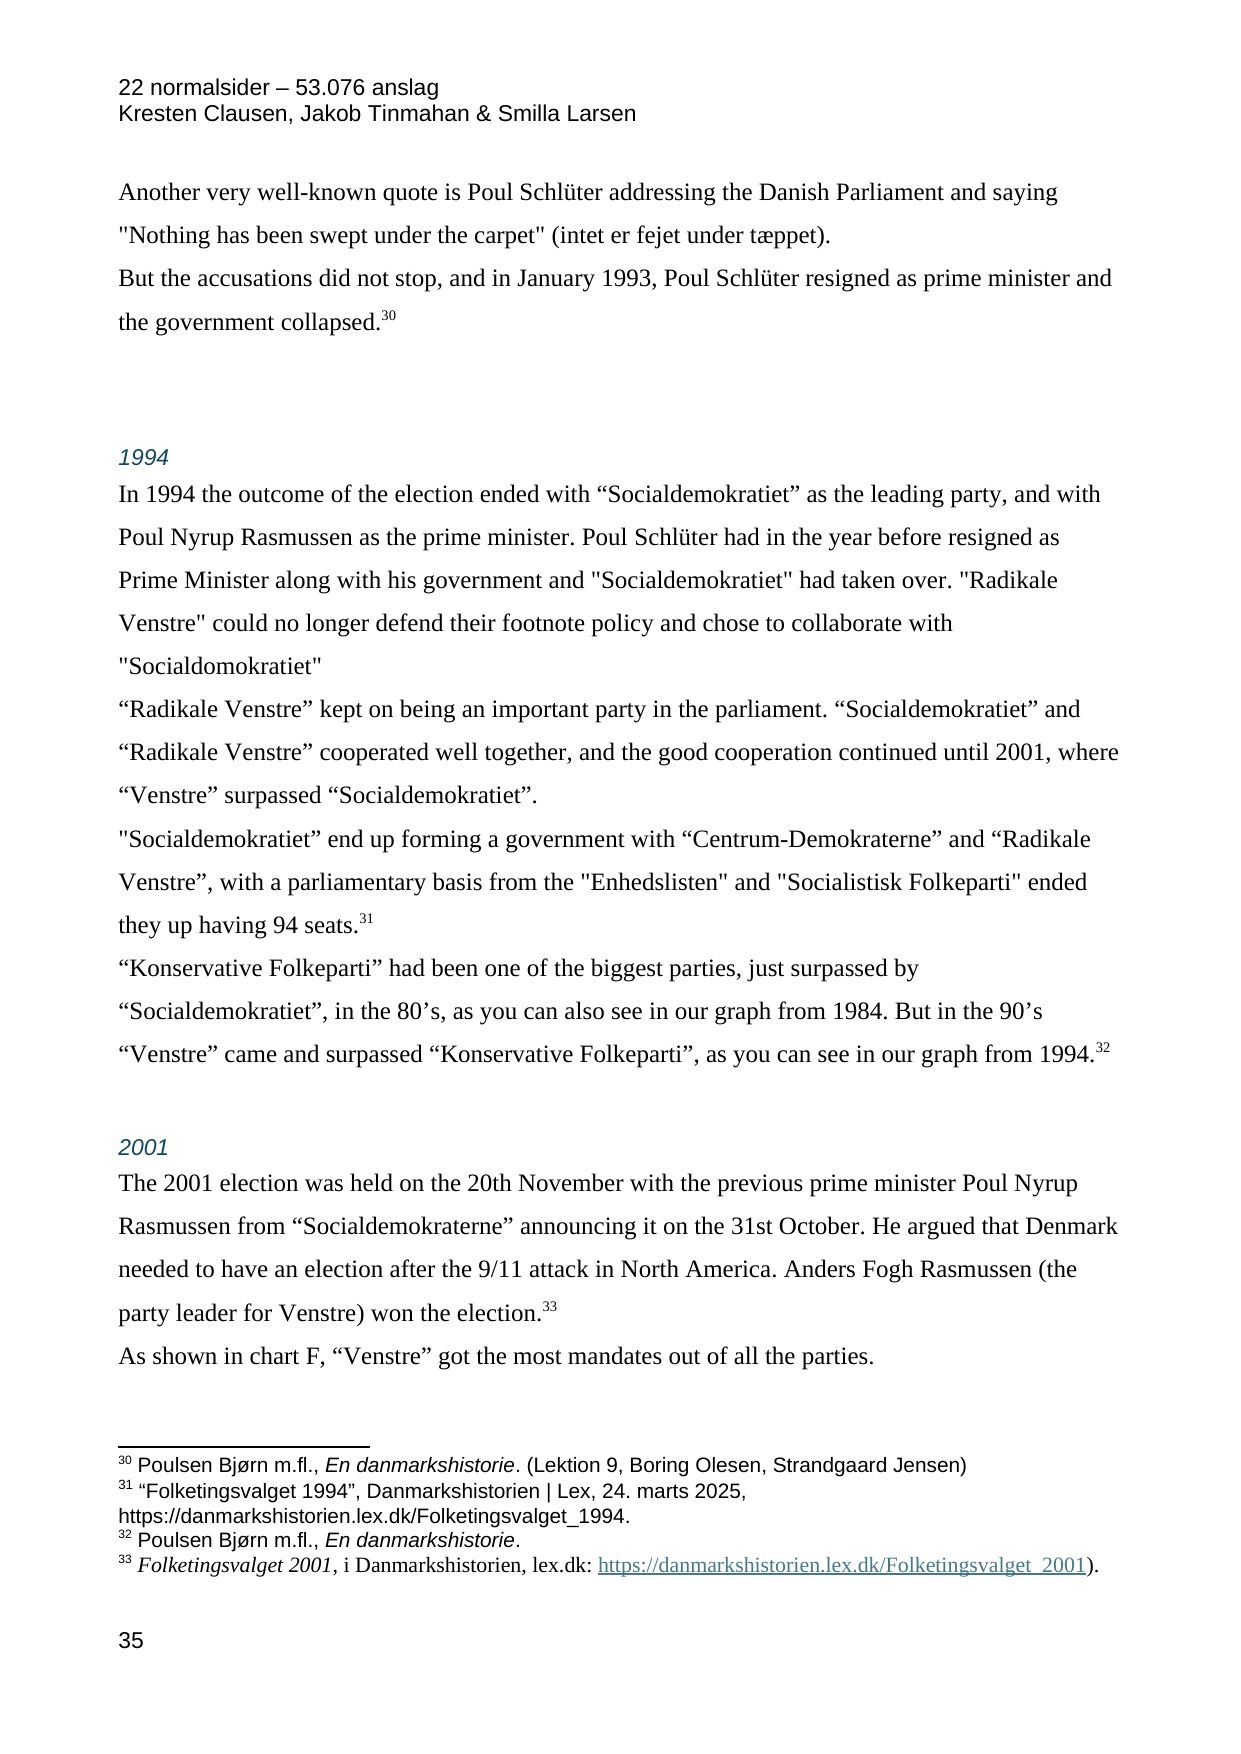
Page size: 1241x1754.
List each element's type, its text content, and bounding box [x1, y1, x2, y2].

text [118, 177, 1122, 249]
text But the accusations did not stop, and in January 1993, Poul Schlüter resigned as prime minister and the government collapsed. [118, 263, 1122, 335]
text In 1994 the outcome of the election ended with “Socialdemokratiet” as the leading party, and with Poul Nyrup Rasmussen as the prime minister. Poul Schlüter had in the year before resigned as Prime Minister along with his government and "Socialdemokratiet" had taken over. "Radikale Venstre" could no longer defend their footnote policy and chose to collaborate with "Socialdomokratiet" [118, 479, 1122, 680]
text "Socialdemokratiet” end up forming a government with “Centrum-Demokraterne” and “Radikale Venstre”, with a parliamentary basis from the "Enhedslisten" and "Socialistisk Folkeparti" ended they up having 94 seats. [118, 824, 1122, 939]
text “Konservative Folkeparti” had been one of the biggest parties, just surpassed by “Socialdemokratiet”, in the 80’s, as you can also see in our graph from 1984. But in the 90’s “Venstre” came and surpassed “Konservative Folkeparti”, as you can see in our graph from 1994. [118, 953, 1122, 1068]
text As shown in chart F, “Venstre” got the most mandates out of all the parties. [118, 1341, 1122, 1369]
text “Radikale Venstre” kept on being an important party in the parliament. “Socialdemokratiet” and “Radikale Venstre” cooperated well together, and the good cooperation continued until 2001, where “Venstre” surpassed “Socialdemokratiet”. [118, 694, 1122, 809]
subtitle 2001 [118, 1134, 1122, 1160]
subtitle 1994 [118, 444, 1122, 471]
text The 2001 election was held on the 20th November with the previous prime minister Poul Nyrup Rasmussen from “Socialdemokraterne” announcing it on the 31st October. He argued that Denmark needed to have an election after the 9/11 attack in North America. Anders Fogh Rasmussen (the party leader for Venstre) won the election. [118, 1168, 1122, 1326]
